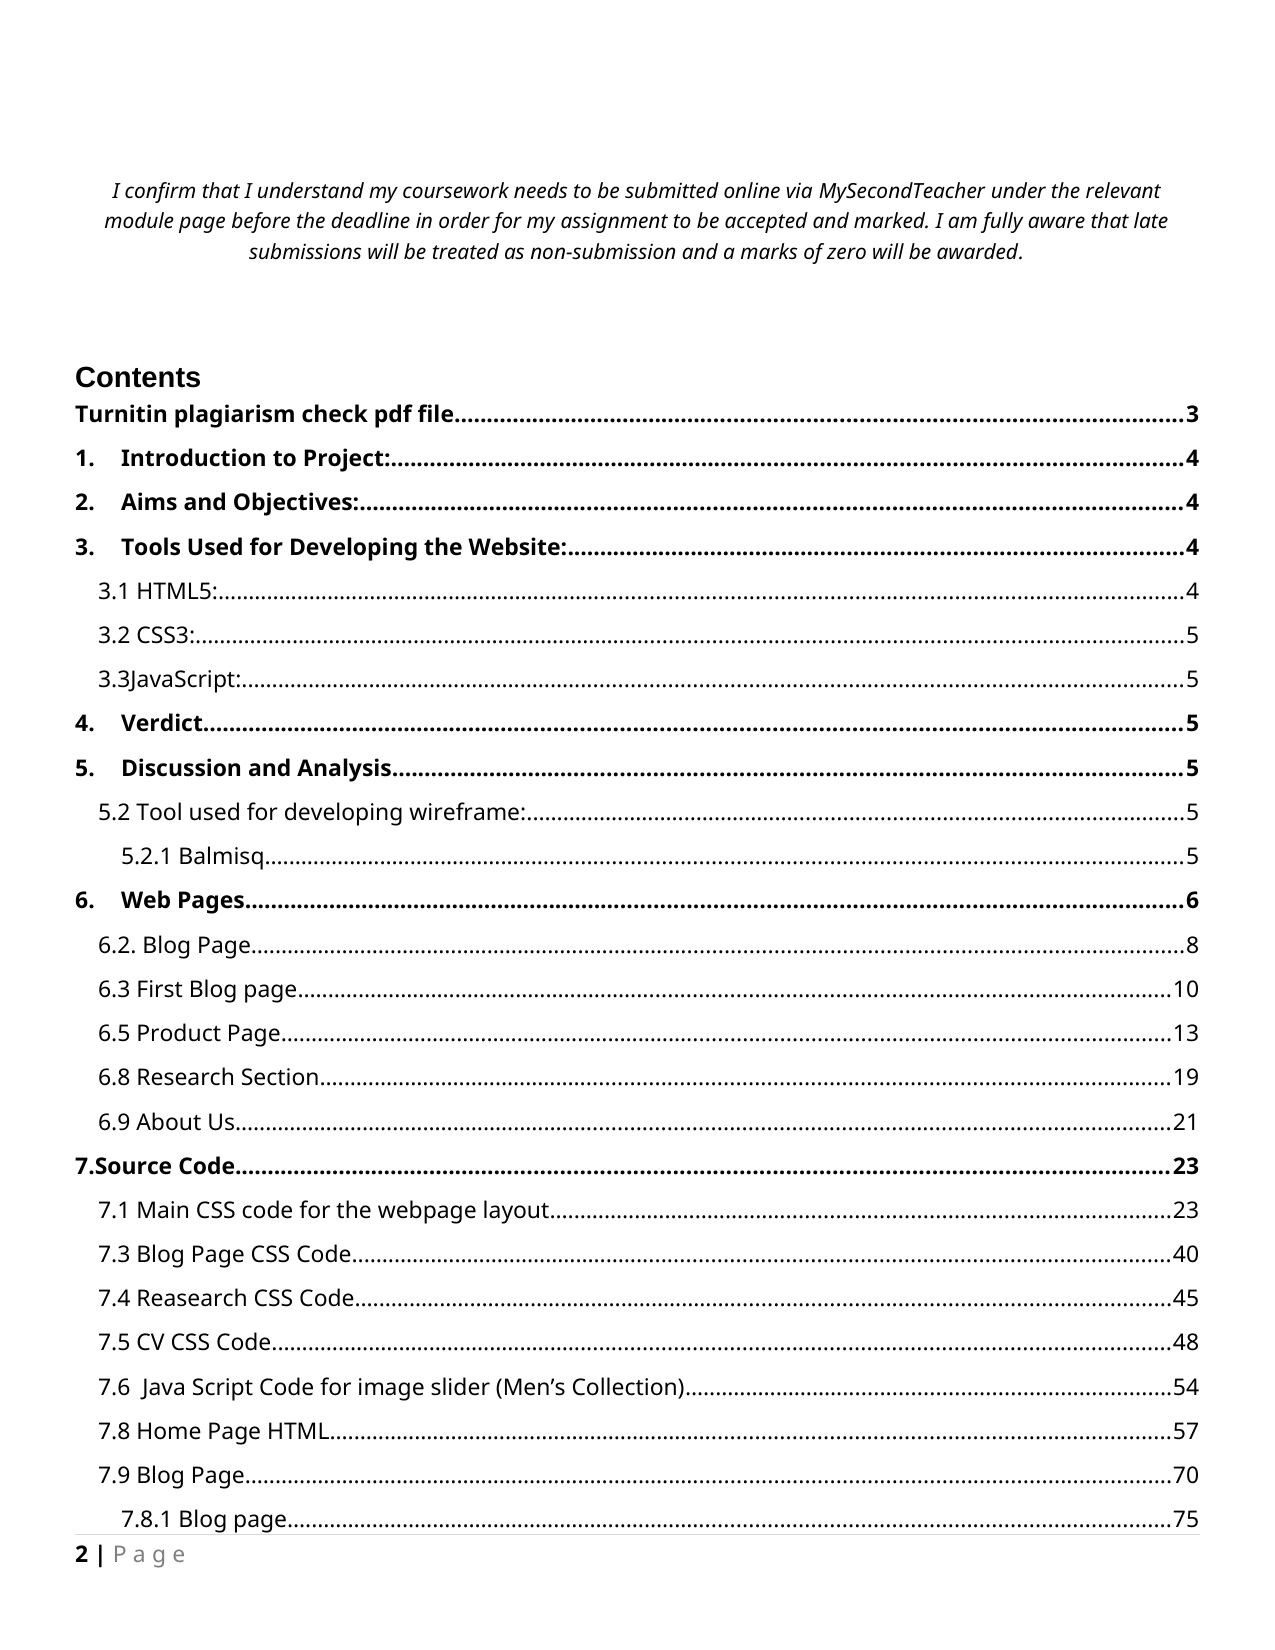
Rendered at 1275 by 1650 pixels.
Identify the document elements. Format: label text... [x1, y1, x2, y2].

text MySecondTeacher . [75, 176, 1200, 266]
